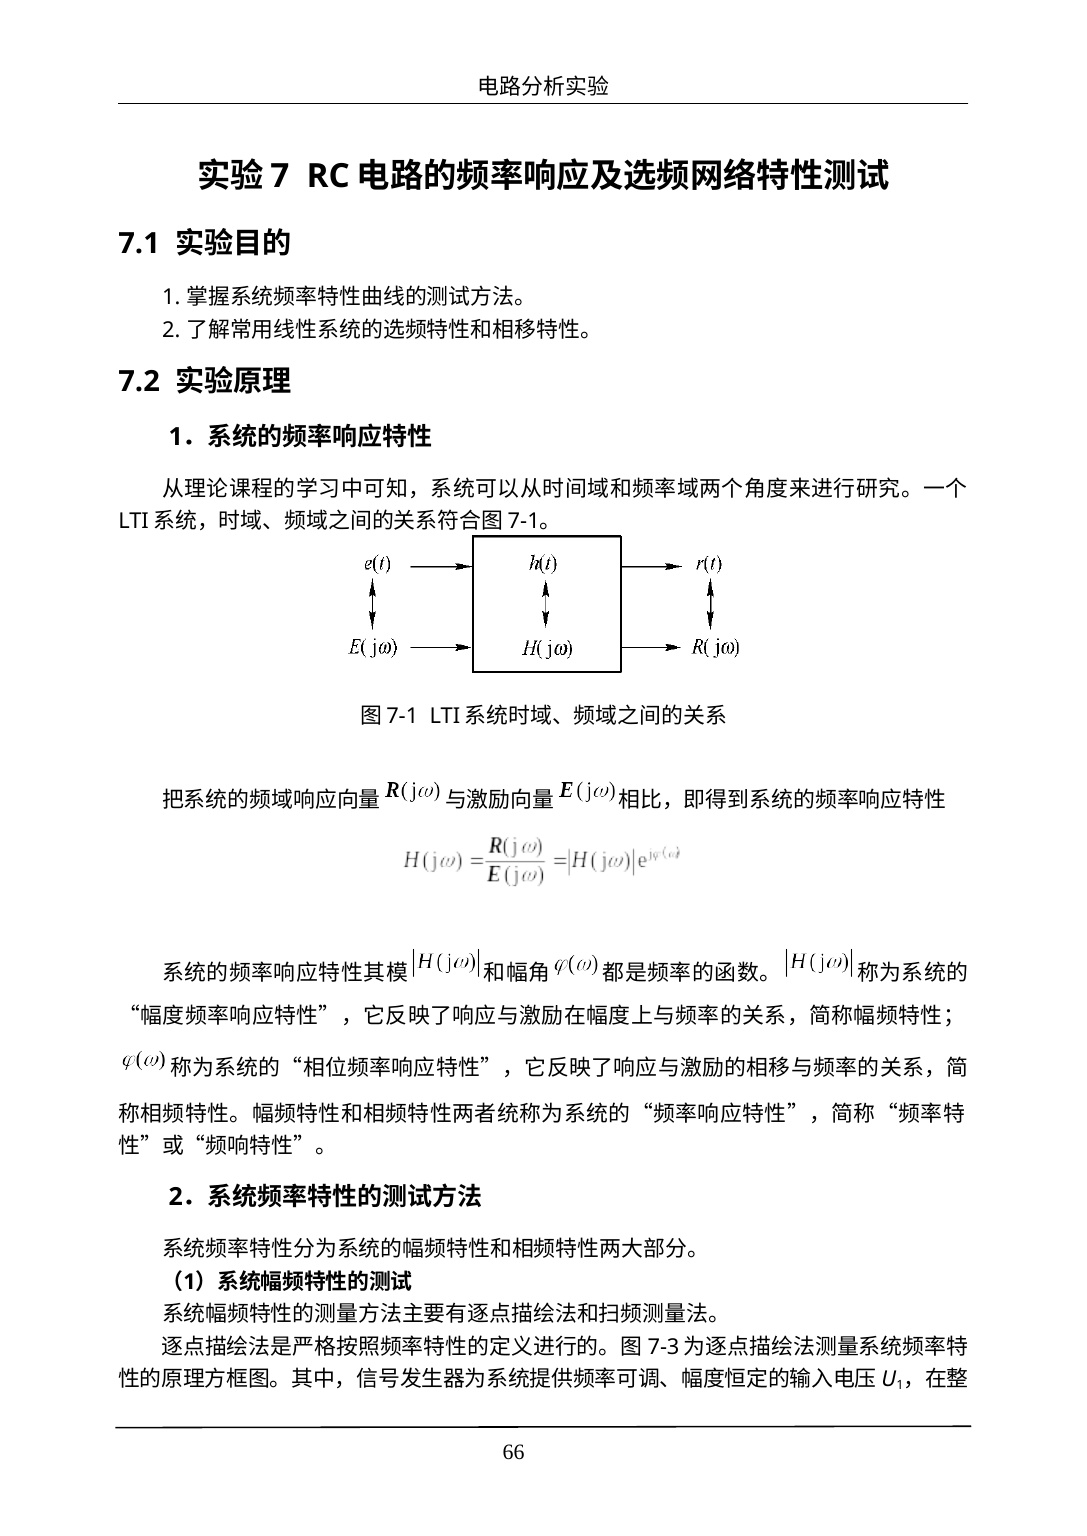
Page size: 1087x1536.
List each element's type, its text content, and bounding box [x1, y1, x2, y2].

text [118, 1328, 968, 1393]
subtitle 7.2 实验原理 [118, 360, 968, 400]
text 1．系统的频率响应特性 [118, 416, 968, 452]
title 实验7 RC电路的频率响应及选频网络特性测试 [118, 142, 968, 207]
text 系统的频率响应特性其模和幅角都是频率的函数。称为系统的“幅度频率响应特性”，它反映了响应与激励在幅度上与频率的关系，简称幅频特性；称为系统的“相位频率响应特性”，它反映了响应与激励的相移与频率的关系，简称相频特性。幅频特性和相频特性两者统称为系统的“频率响应特性”，简称“频率特性”或“频响特性”。 [118, 933, 968, 1160]
text （1）系统幅频特性的测试 [118, 1263, 968, 1296]
text 把系统的频域响应向量与激励向量相比，即得到系统的频率响应特性 [118, 762, 968, 827]
text 2．系统频率特性的测试方法 [118, 1177, 968, 1213]
text 系统频率特性分为系统的幅频特性和相频特性两大部分。 [118, 1231, 968, 1263]
text 图7-1 LTI系统时域、频域之间的关系 [118, 698, 968, 730]
text 2. 了解常用线性系统的选频特性和相移特性。 [118, 311, 968, 344]
text 系统幅频特性的测量方法主要有逐点描绘法和扫频测量法。 [118, 1296, 968, 1328]
picture [348, 535, 739, 673]
subtitle 7.1 实验目的 [118, 223, 968, 262]
text 从理论课程的学习中可知，系统可以从时间域和频率域两个角度来进行研究。一个LTI系统，时域、频域之间的关系符合图7-1。 [118, 470, 968, 535]
text 1. 掌握系统频率特性曲线的测试方法。 [118, 279, 968, 311]
